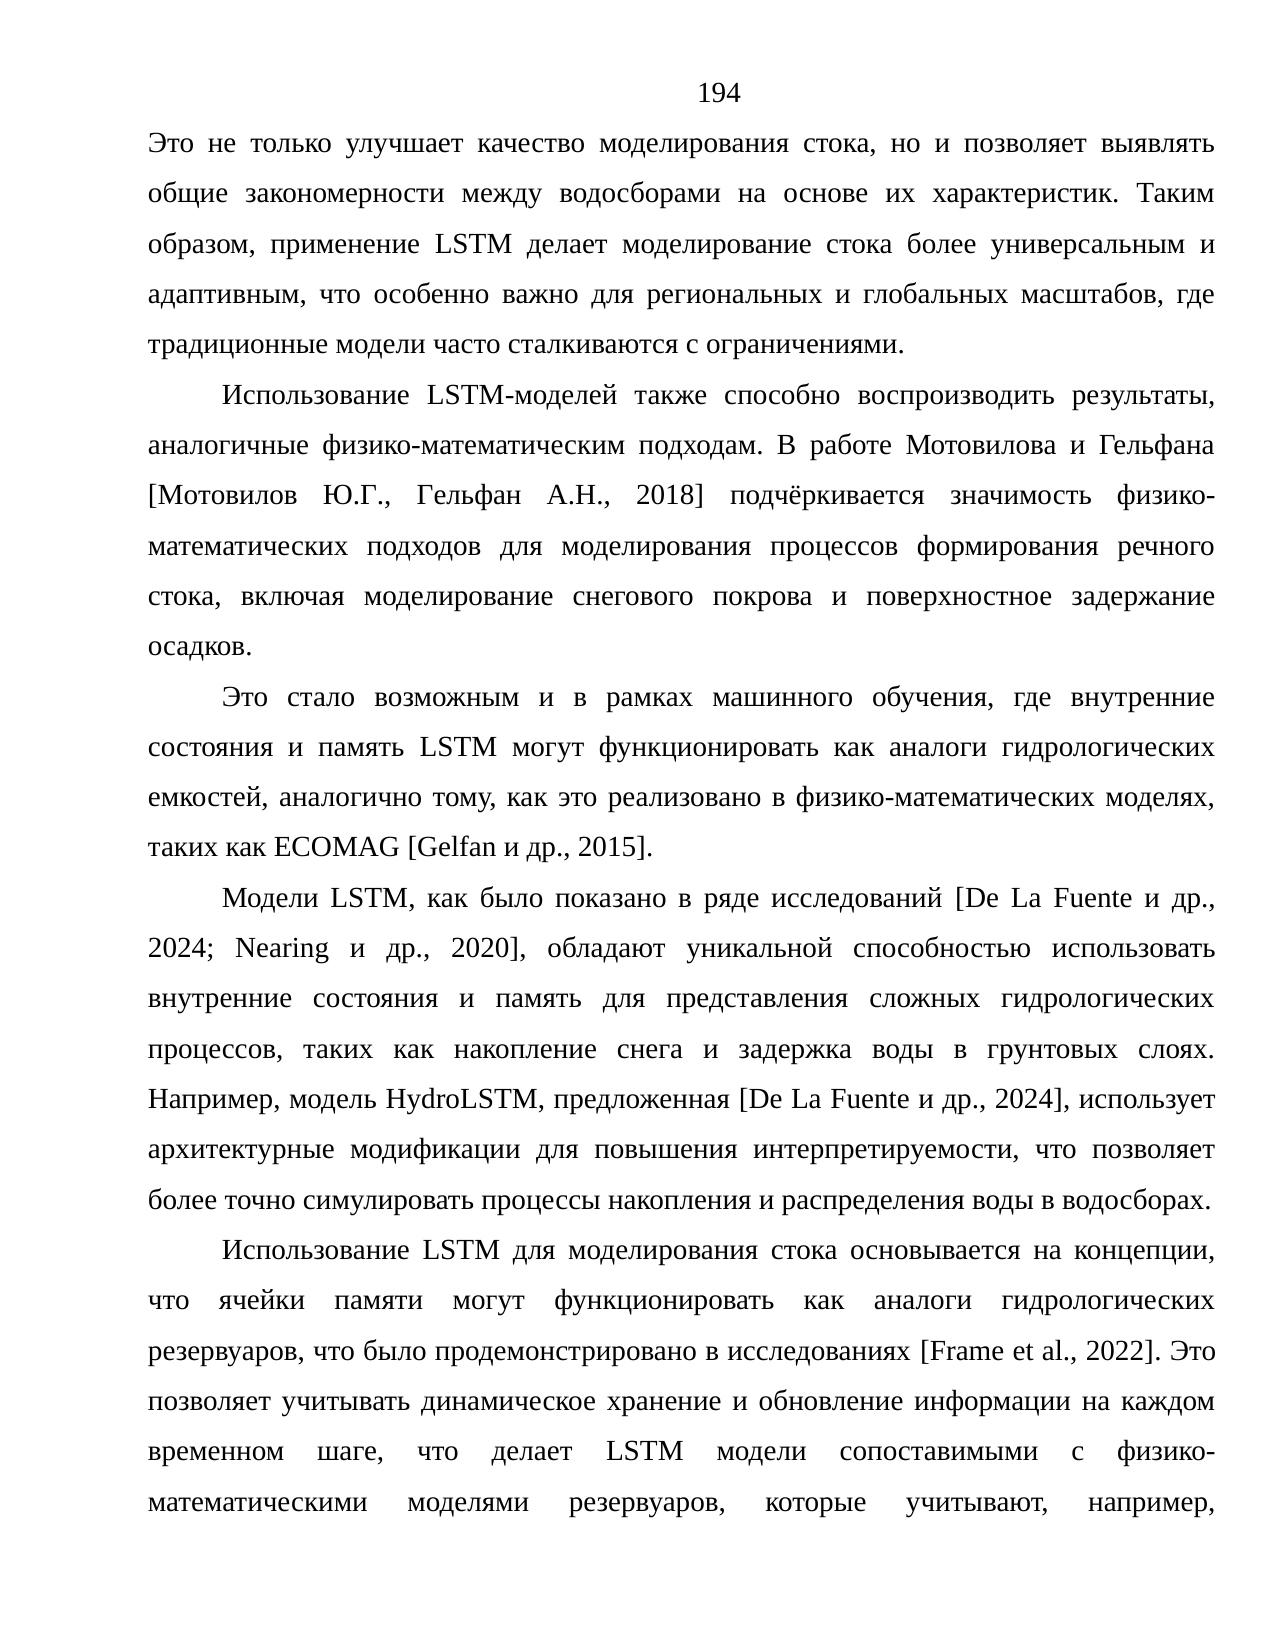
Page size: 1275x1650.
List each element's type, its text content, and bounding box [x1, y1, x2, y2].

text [148, 125, 1216, 360]
text Это стало возможным и в рамках машинного обучения, где внутренние состояния и память LSTM могут функционировать как аналоги гидрологических емкостей, аналогично тому, как это реализовано в физико-математических моделях, таких как ECOMAG [Gelfan и др., 2015]. [148, 679, 1216, 863]
text Модели LSTM, как было показано в ряде исследований [De La Fuente и др., 2024; Nearing и др., 2020], обладают уникальной способностью использовать внутренние состояния и память для представления сложных гидрологических процессов, таких как накопление снега и задержка воды в грунтовых слоях. Например, модель HydroLSTM, предложенная [De La Fuente и др., 2024], использует архитектурные модификации для повышения интерпретируемости, что позволяет более точно симулировать процессы накопления и распределения воды в водосборах. [148, 880, 1216, 1215]
text Использование LSTM-моделей также способно воспроизводить результаты, аналогичные физико-математическим подходам. В работе Мотовилова и Гельфана [Мотовилов Ю.Г., Гельфан А.Н., 2018] подчёркивается значимость физико-математических подходов для моделирования процессов формирования речного стока, включая моделирование снегового покрова и поверхностное задержание осадков. [148, 377, 1216, 662]
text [148, 1232, 1216, 1517]
